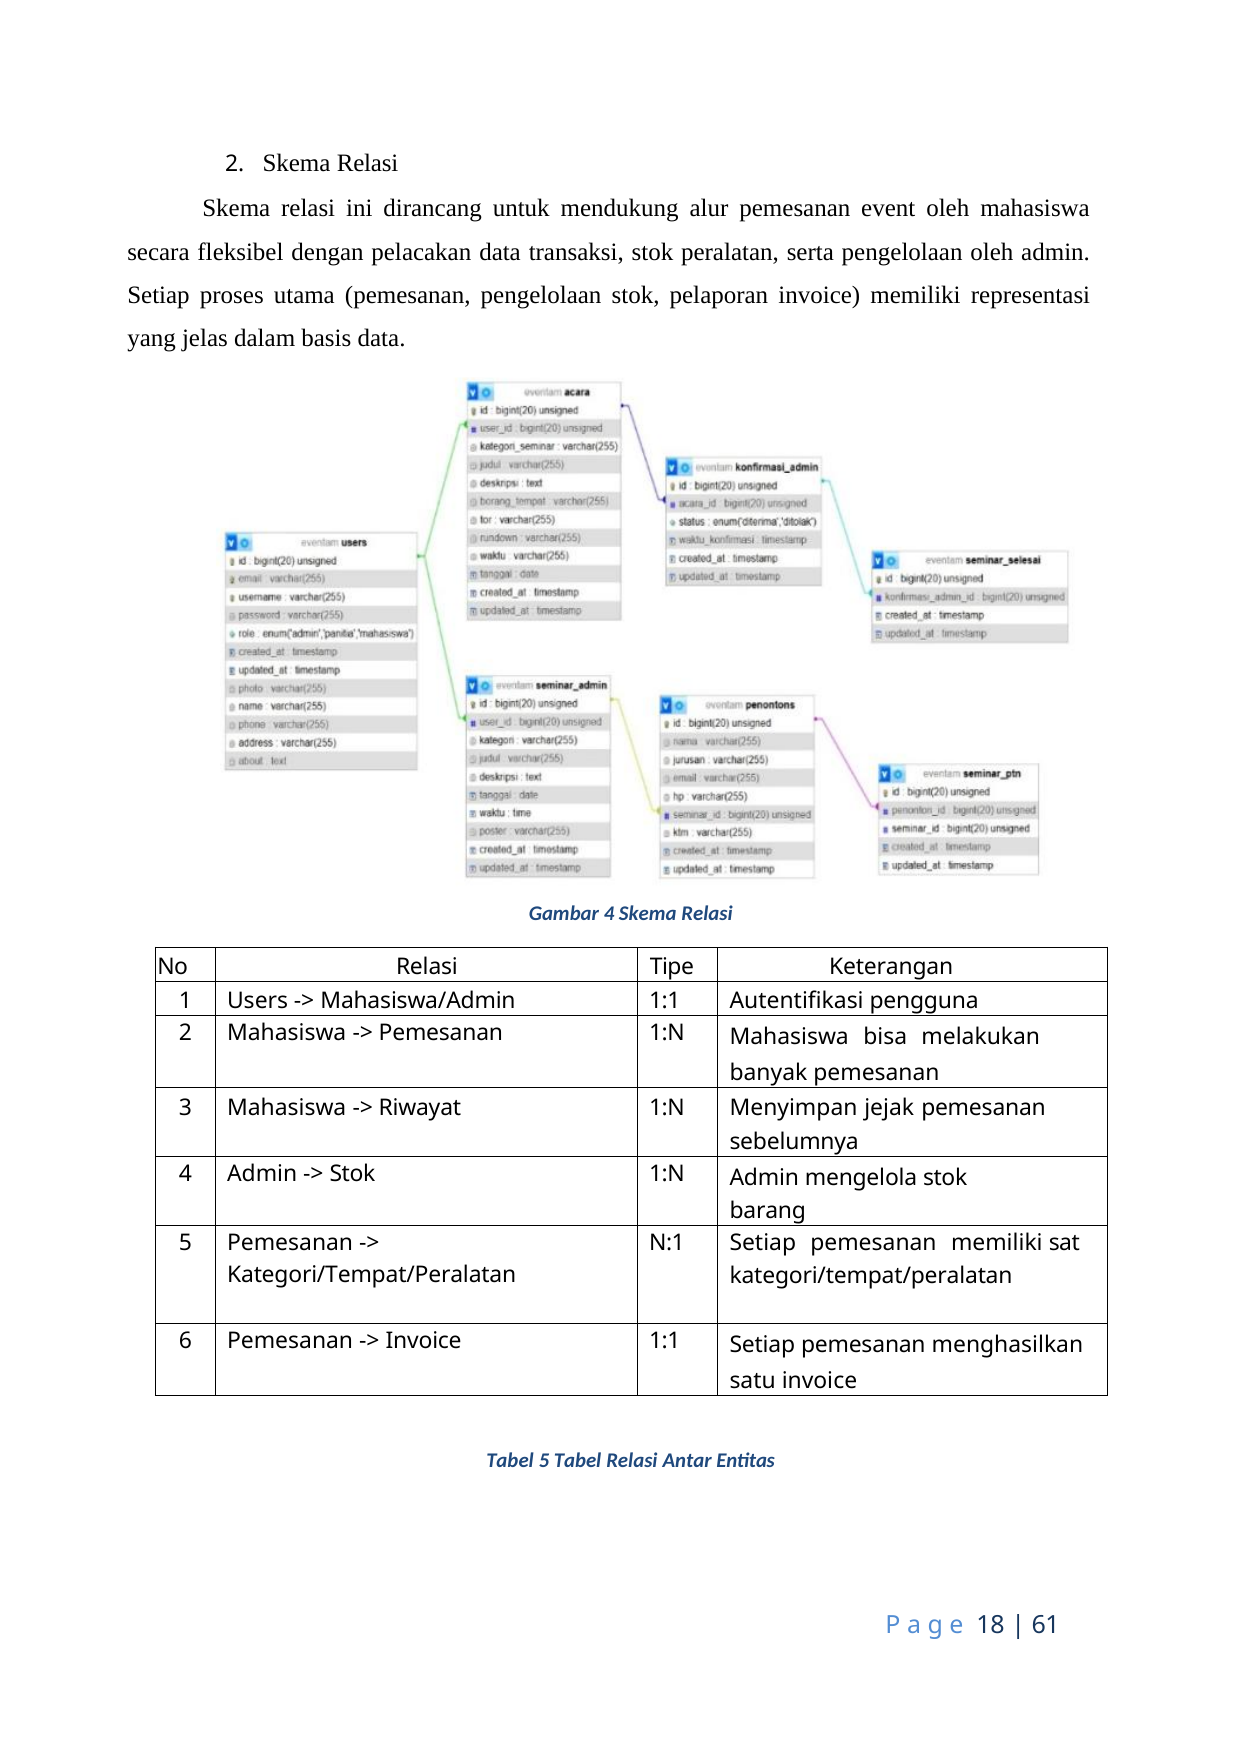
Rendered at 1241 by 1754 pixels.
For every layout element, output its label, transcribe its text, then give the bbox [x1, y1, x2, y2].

table_cell 1:1 [638, 1324, 717, 1395]
table_cell 1:1 [638, 982, 717, 1015]
table_header Keterangan [718, 948, 1107, 981]
table_cell Pemesanan -> Kategori/Tempat/Peralatan [216, 1226, 637, 1323]
picture [215, 377, 1075, 887]
table_cell 1:N [638, 1157, 717, 1225]
text Skema relasi ini dirancang untuk mendukung alur pemesanan event oleh mahasiswa secara fleksibel dengan pelacakan data transaksi, stok peralatan, serta pengelolaan oleh admin. Setiap proses utama (pemesanan, pengelolaan stok, pelaporan invoice) memiliki representasi yang jelas dalam basis data. [127, 193, 1091, 352]
table_cell Admin -> Stok [216, 1157, 637, 1225]
table_cell 4 [156, 1157, 215, 1225]
text Tabel 5 Tabel Relasi Antar Entitas [127, 1447, 1136, 1473]
table_cell Autentifikasi pengguna [718, 982, 1107, 1015]
table_cell Mahasiswa -> Riwayat [216, 1088, 637, 1156]
table_cell Admin mengelola stok barang [718, 1157, 1107, 1225]
table_cell 3 [156, 1088, 215, 1156]
table_cell 6 [156, 1324, 215, 1395]
table_header Tipe [638, 948, 717, 981]
table_cell 1 [156, 982, 215, 1015]
table_cell Setiap pemesanan menghasilkan satu invoice [718, 1324, 1107, 1395]
table_cell Mahasiswa -> Pemesanan [216, 1016, 637, 1087]
table_cell N:1 [638, 1226, 717, 1323]
table_cell Mahasiswa bisa melakukan banyak pemesanan [718, 1016, 1107, 1087]
table_header Relasi [216, 948, 637, 981]
table_cell Menyimpan jejak pemesanan sebelumnya [718, 1088, 1107, 1156]
table_header No [156, 948, 215, 981]
table_cell Users -> Mahasiswa/Admin [216, 982, 637, 1015]
table_cell Pemesanan -> Invoice [216, 1324, 637, 1395]
table_cell 1:N [638, 1088, 717, 1156]
table_cell 1:N [638, 1016, 717, 1087]
table_cell 5 [156, 1226, 215, 1323]
table_cell Setiap pemesanan memiliki sat kategori/tempat/peralatan [718, 1226, 1107, 1323]
table_cell 2 [156, 1016, 215, 1087]
list Skema Relasi [225, 147, 1136, 178]
